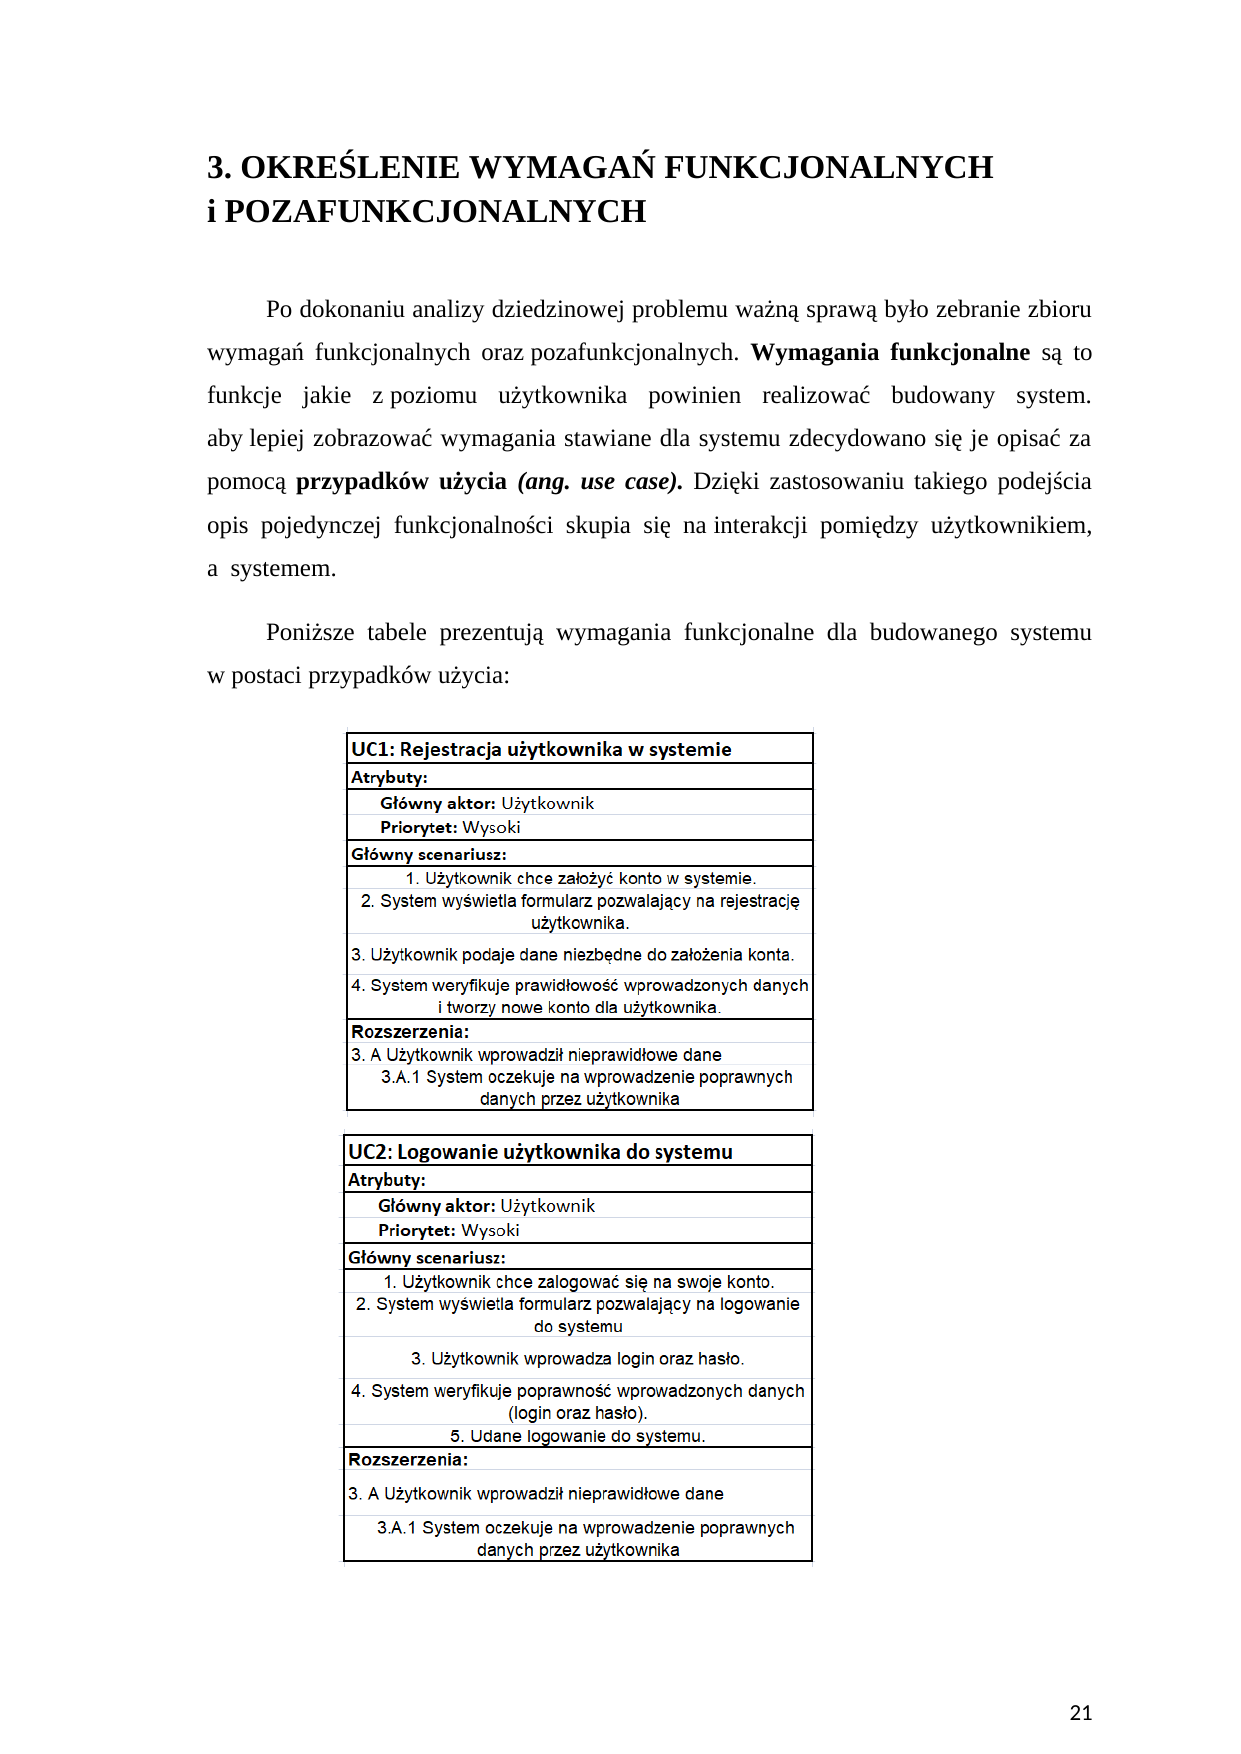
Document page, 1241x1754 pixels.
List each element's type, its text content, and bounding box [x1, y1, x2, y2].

picture [338, 1129, 816, 1567]
text Poniższe tabele prezentują wymagania funkcjonalne dla budowanego systemu w postaci przypadków użycia: [207, 617, 1092, 689]
picture [342, 727, 817, 1117]
text 3. OKREŚLENIE WYMAGAŃ FUNKCJONALNYCH i POZAFUNKCJONALNYCH [207, 148, 1092, 230]
text Po dokonaniu analizy dziedzinowej problemu ważną sprawą było zebranie zbioru wymagań funkcjonalnych oraz pozafunkcjonalnych. Wymagania funkcjonalne są to funkcje jakie z poziomu użytkownika powinien realizować budowany system. aby lepiej zobrazować wymagania stawiane dla systemu zdecydowano się je opisać za pomocą przypadków użycia (ang. use case). Dzięki zastosowaniu takiego podejścia opis pojedynczej funkcjonalności skupia się na interakcji pomiędzy użytkownikiem, a systemem. [207, 294, 1092, 582]
